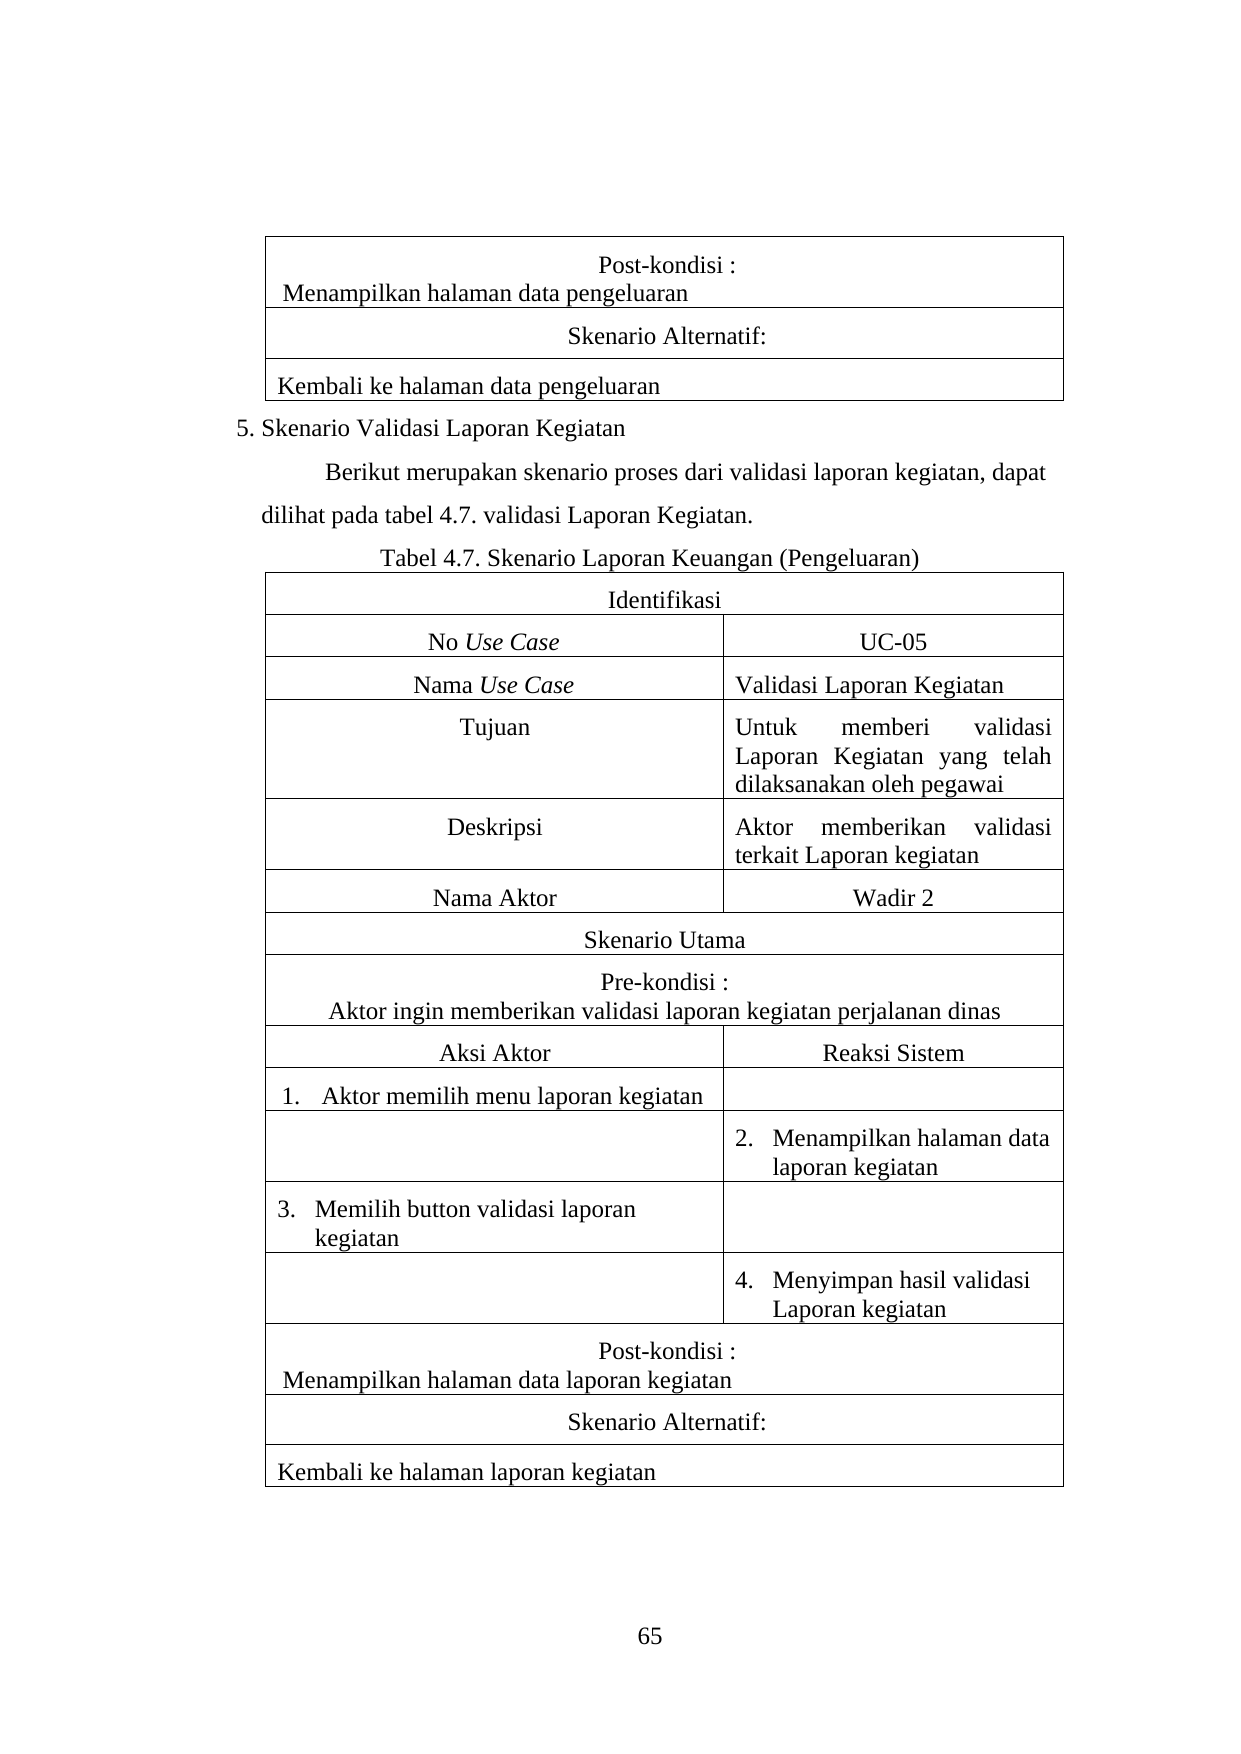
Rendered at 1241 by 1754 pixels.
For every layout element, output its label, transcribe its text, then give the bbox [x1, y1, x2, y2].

table_cell Tujuan [266, 700, 723, 798]
table_cell Menampilkan halaman data laporan kegiatan [724, 1111, 1063, 1181]
text Tabel 4.7. Skenario Laporan Keuangan (Pengeluaran) [236, 543, 1063, 572]
table_cell [266, 1253, 723, 1323]
table_cell Validasi Laporan Kegiatan [724, 657, 1063, 698]
table_cell Wadir 2 [724, 870, 1063, 912]
table_cell Post-kondisi : Menampilkan halaman data laporan kegiatan [266, 1324, 1063, 1394]
table_cell Deskripsi [266, 799, 723, 869]
table_cell [266, 1111, 723, 1181]
table_cell Reaksi Sistem [724, 1026, 1063, 1067]
table_cell [724, 1068, 1063, 1109]
table_cell Menyimpan hasil validasi Laporan kegiatan [724, 1253, 1063, 1323]
table_cell Kembali ke halaman laporan kegiatan [266, 1445, 1063, 1486]
table_cell Skenario Alternatif: [266, 308, 1063, 358]
table_cell Aktor memilih menu laporan kegiatan [266, 1068, 723, 1109]
table_cell Pre-kondisi : Aktor ingin memberikan validasi laporan kegiatan perjalanan dinas [266, 955, 1063, 1025]
table_cell UC-05 [724, 615, 1063, 656]
table_cell No Use Case [266, 615, 723, 656]
table_cell Aksi Aktor [266, 1026, 723, 1067]
table_cell [724, 1182, 1063, 1252]
table_cell Nama Aktor [266, 870, 723, 912]
table_cell Nama Use Case [266, 657, 723, 698]
table_cell Skenario Alternatif: [266, 1395, 1063, 1444]
table_cell Aktor memberikan validasi terkait Laporan kegiatan [724, 799, 1063, 869]
table_cell Untuk memberi validasi Laporan Kegiatan yang telah dilaksanakan oleh pegawai [724, 700, 1063, 798]
table_header Identifikasi [266, 573, 1063, 614]
table_cell Memilih button validasi laporan kegiatan [266, 1182, 723, 1252]
list Skenario Validasi Laporan Kegiatan [236, 413, 1063, 442]
text Berikut merupakan skenario proses dari validasi laporan kegiatan, dapat dilihat pada tabel 4.7. validasi Laporan Kegiatan. [261, 457, 1063, 528]
table_cell Kembali ke halaman data pengeluaran [266, 359, 1063, 400]
table_cell Skenario Utama [266, 913, 1063, 954]
table_cell Post-kondisi : Menampilkan halaman data pengeluaran [266, 237, 1063, 307]
